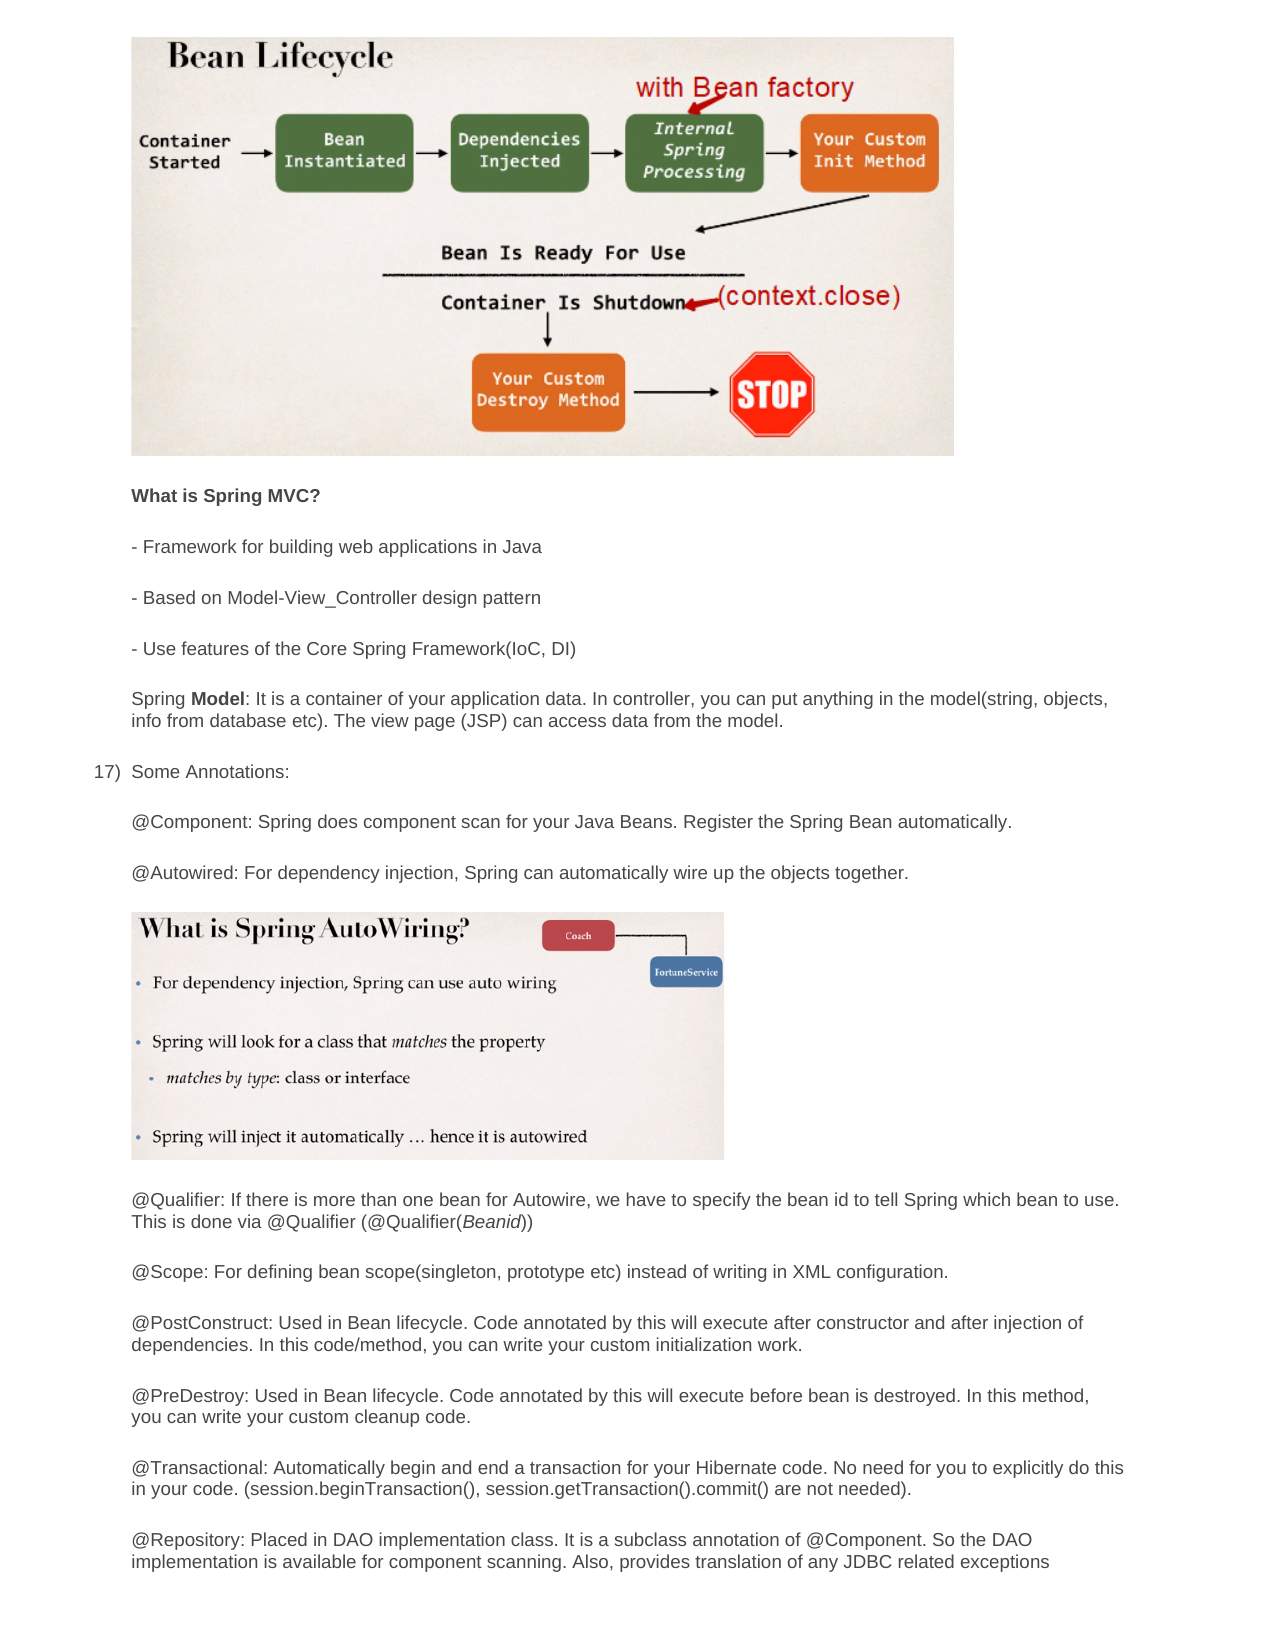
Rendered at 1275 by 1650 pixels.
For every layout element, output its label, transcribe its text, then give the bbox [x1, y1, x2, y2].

picture [131, 37, 954, 456]
text @Transactional: Automatically begin and end a transaction for your Hibernate code. No need for you to explicitly do this in your code. (session.beginTransaction(), session.getTransaction().commit() are not needed). [131, 1457, 1125, 1500]
text @PostConstruct: Used in Bean lifecycle. Code annotated by this will execute after constructor and after injection of dependencies. In this code/method, you can write your custom initialization work. [131, 1312, 1125, 1355]
text @PreDestroy: Used in Bean lifecycle. Code annotated by this will execute before bean is destroyed. In this method, you can write your custom cleanup code. [131, 1384, 1125, 1427]
text @Scope: For defining bean scope(singleton, prototype etc) instead of writing in XML configuration. [131, 1261, 1125, 1283]
text @Qualifier: If there is more than one bean for Autowire, we have to specify the bean id to tell Spring which bean to use. This is done via @Qualifier (@Qualifier(Beanid)) [131, 1189, 1125, 1232]
text @Autowired: For dependency injection, Spring can automatically wire up the objects together. [131, 862, 1125, 883]
text - Use features of the Core Spring Framework(IoC, DI) [131, 637, 1125, 659]
text @Component: Spring does component scan for your Java Beans. Register the Spring Bean automatically. [131, 811, 1125, 833]
text - Based on Model-View_Controller design pattern [131, 587, 1125, 608]
text - Framework for building web applications in Java [131, 536, 1125, 557]
text What is Spring MVC? [56, 485, 1125, 507]
picture [131, 912, 725, 1160]
text Spring Model: It is a container of your application data. In controller, you can put anything in the model(string, objects, info from database etc). The view page (JSP) can access data from the model. [131, 688, 1125, 731]
text @Repository: Placed in DAO implementation class. It is a subclass annotation of @Component. So the DAO implementation is available for component scanning. Also, provides translation of any JDBC related exceptions [131, 1529, 1125, 1572]
list Some Annotations: [94, 760, 1125, 782]
